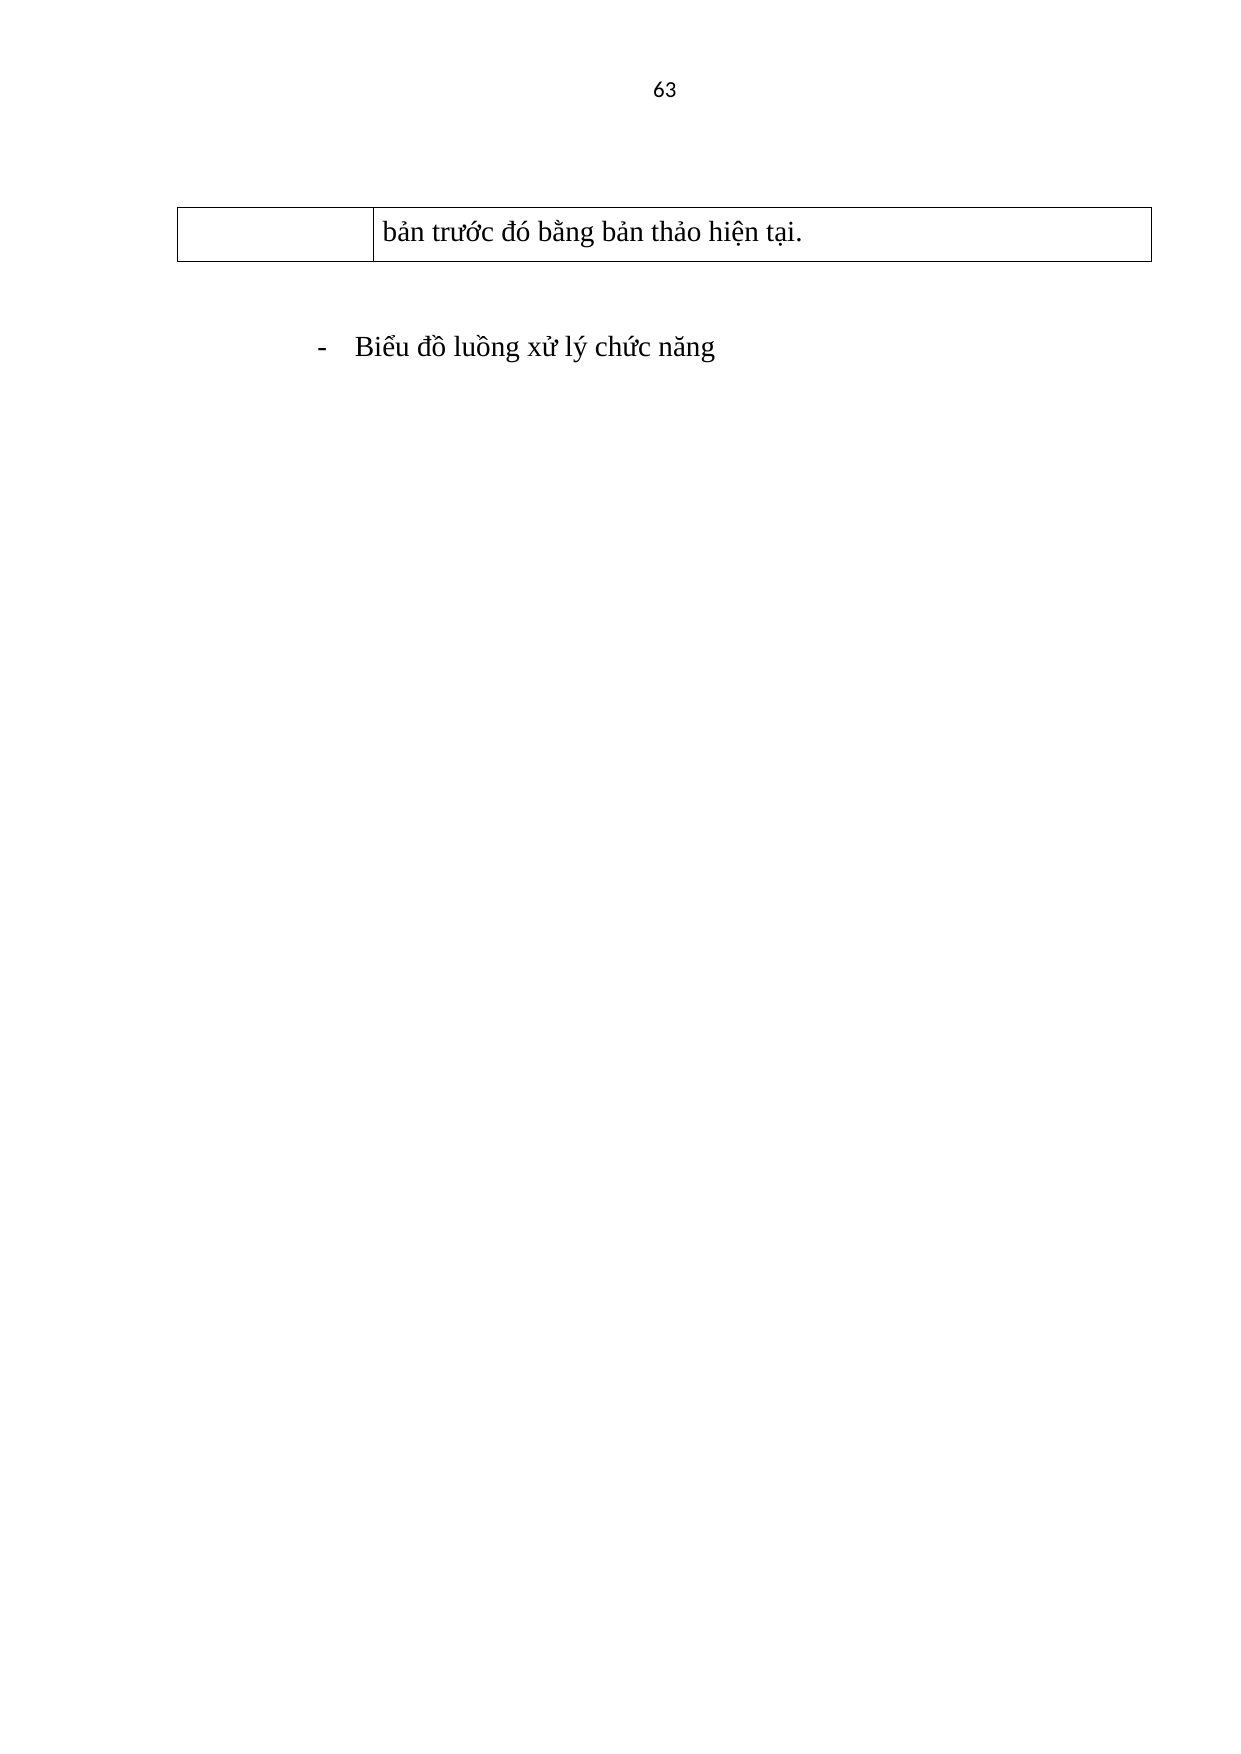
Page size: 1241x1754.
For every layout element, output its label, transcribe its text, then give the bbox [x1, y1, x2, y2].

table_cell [178, 208, 373, 261]
list Biểu đồ luồng xử lý chức năng [317, 329, 1122, 362]
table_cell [374, 208, 1151, 261]
